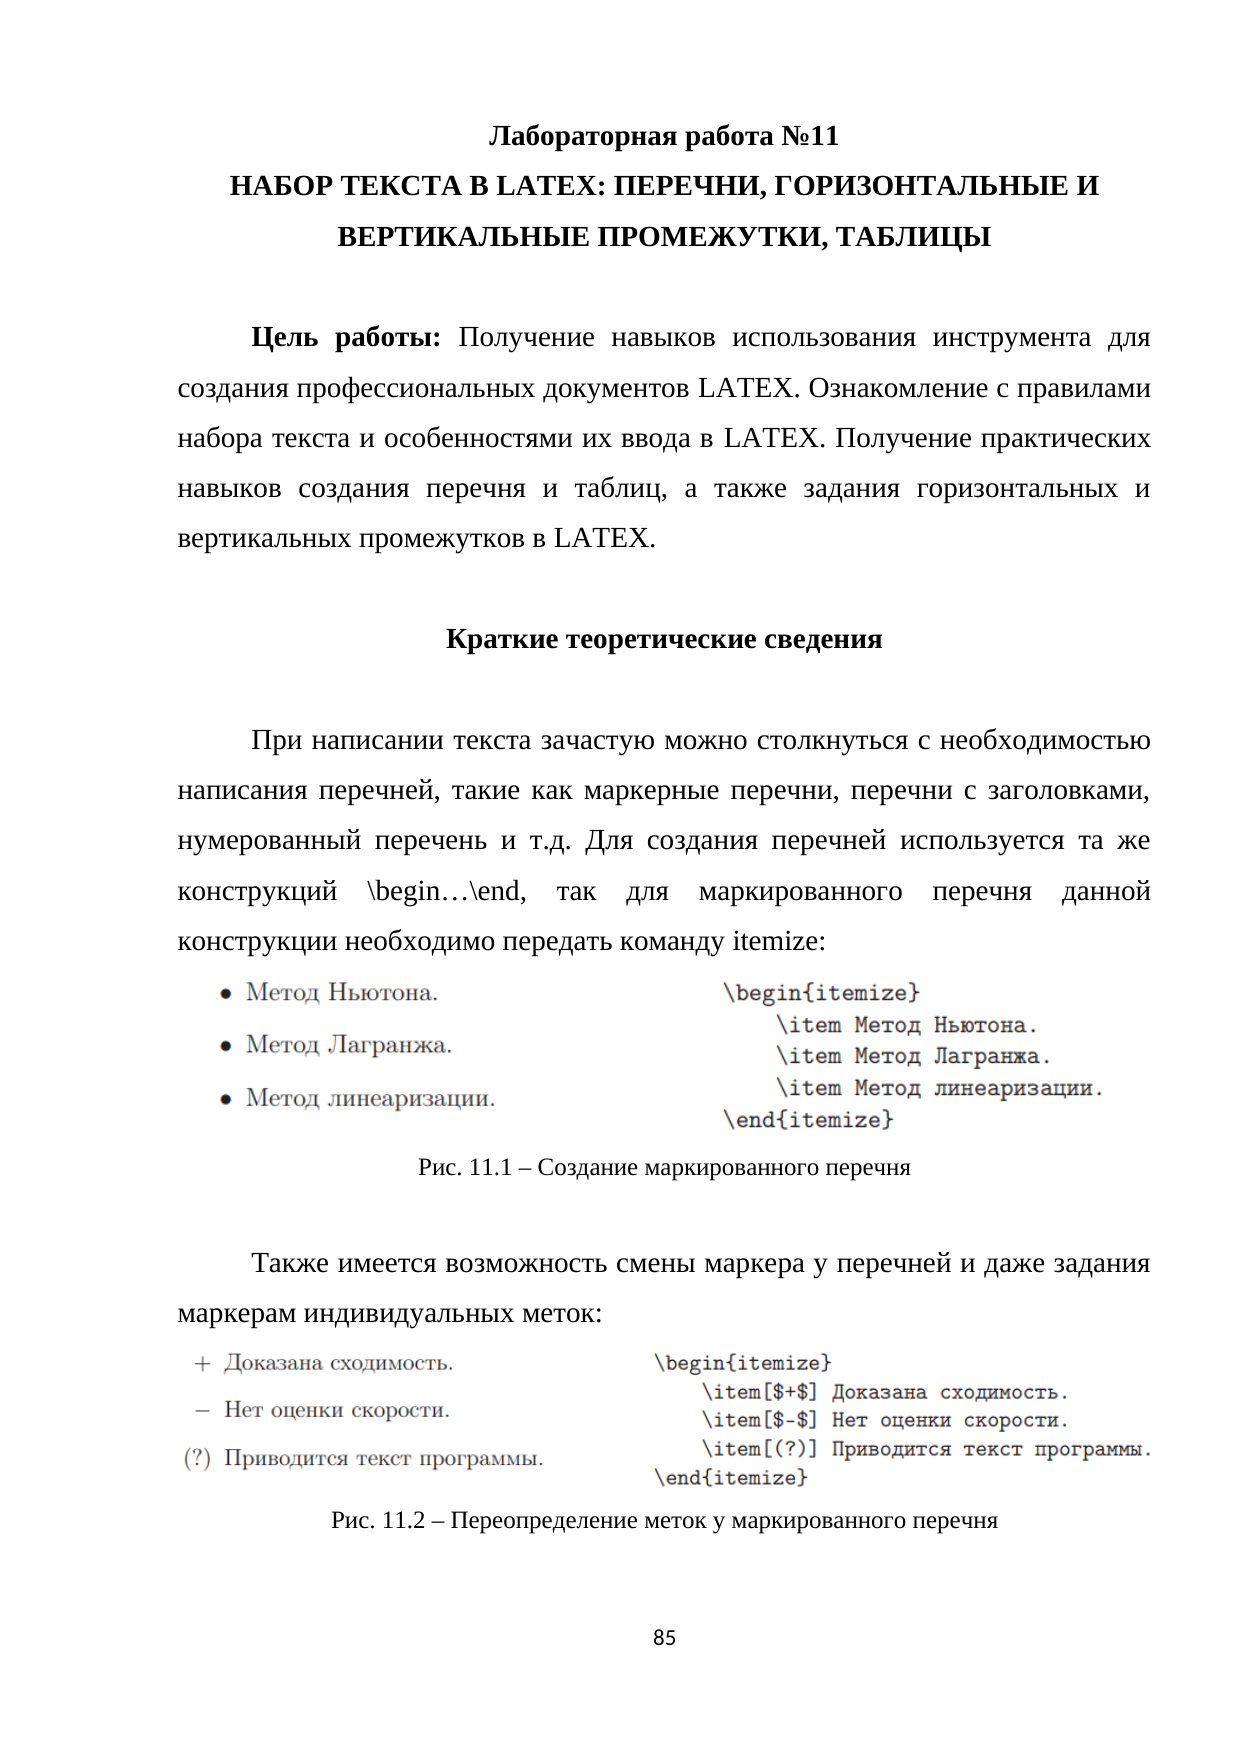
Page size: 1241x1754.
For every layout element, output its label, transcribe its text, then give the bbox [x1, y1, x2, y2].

text Также имеется возможность смены маркера у перечней и даже задания маркерам индивидуальных меток: [177, 1245, 1152, 1329]
text При написании текста зачастую можно столкнуться с необходимостью написания перечней, такие как маркерные перечни, перечни с заголовками, нумерованный перечень и т.д. Для создания перечней используется та же конструкций \begin…\end, так для маркированного перечня данной конструкции необходимо передать команду itemize: [177, 722, 1152, 957]
text Цель работы: Получение навыков использования инструмента для создания профессиональных документов LATEX. Ознакомление с правилами набора текста и особенностями их ввода в LATEX. Получение практических навыков создания перечня и таблиц, а также задания горизонтальных и вертикальных промежутков в LATEX. [177, 319, 1152, 554]
picture [177, 1345, 1152, 1492]
text Краткие теоретические сведения [177, 621, 1152, 655]
text Рис. 11.2 – Переопределение меток у маркированного перечня [177, 1506, 1152, 1534]
picture [177, 973, 1152, 1138]
subtitle НАБОР ТЕКСТА В LATEX: ПЕРЕЧНИ, ГОРИЗОНТАЛЬНЫЕ И ВЕРТИКАЛЬНЫЕ ПРОМЕЖУТКИ, ТАБЛИЦЫ [177, 168, 1152, 252]
text Рис. 11.1 – Создание маркированного перечня [177, 1152, 1152, 1181]
subtitle Лабораторная работа №11 [177, 118, 1152, 152]
